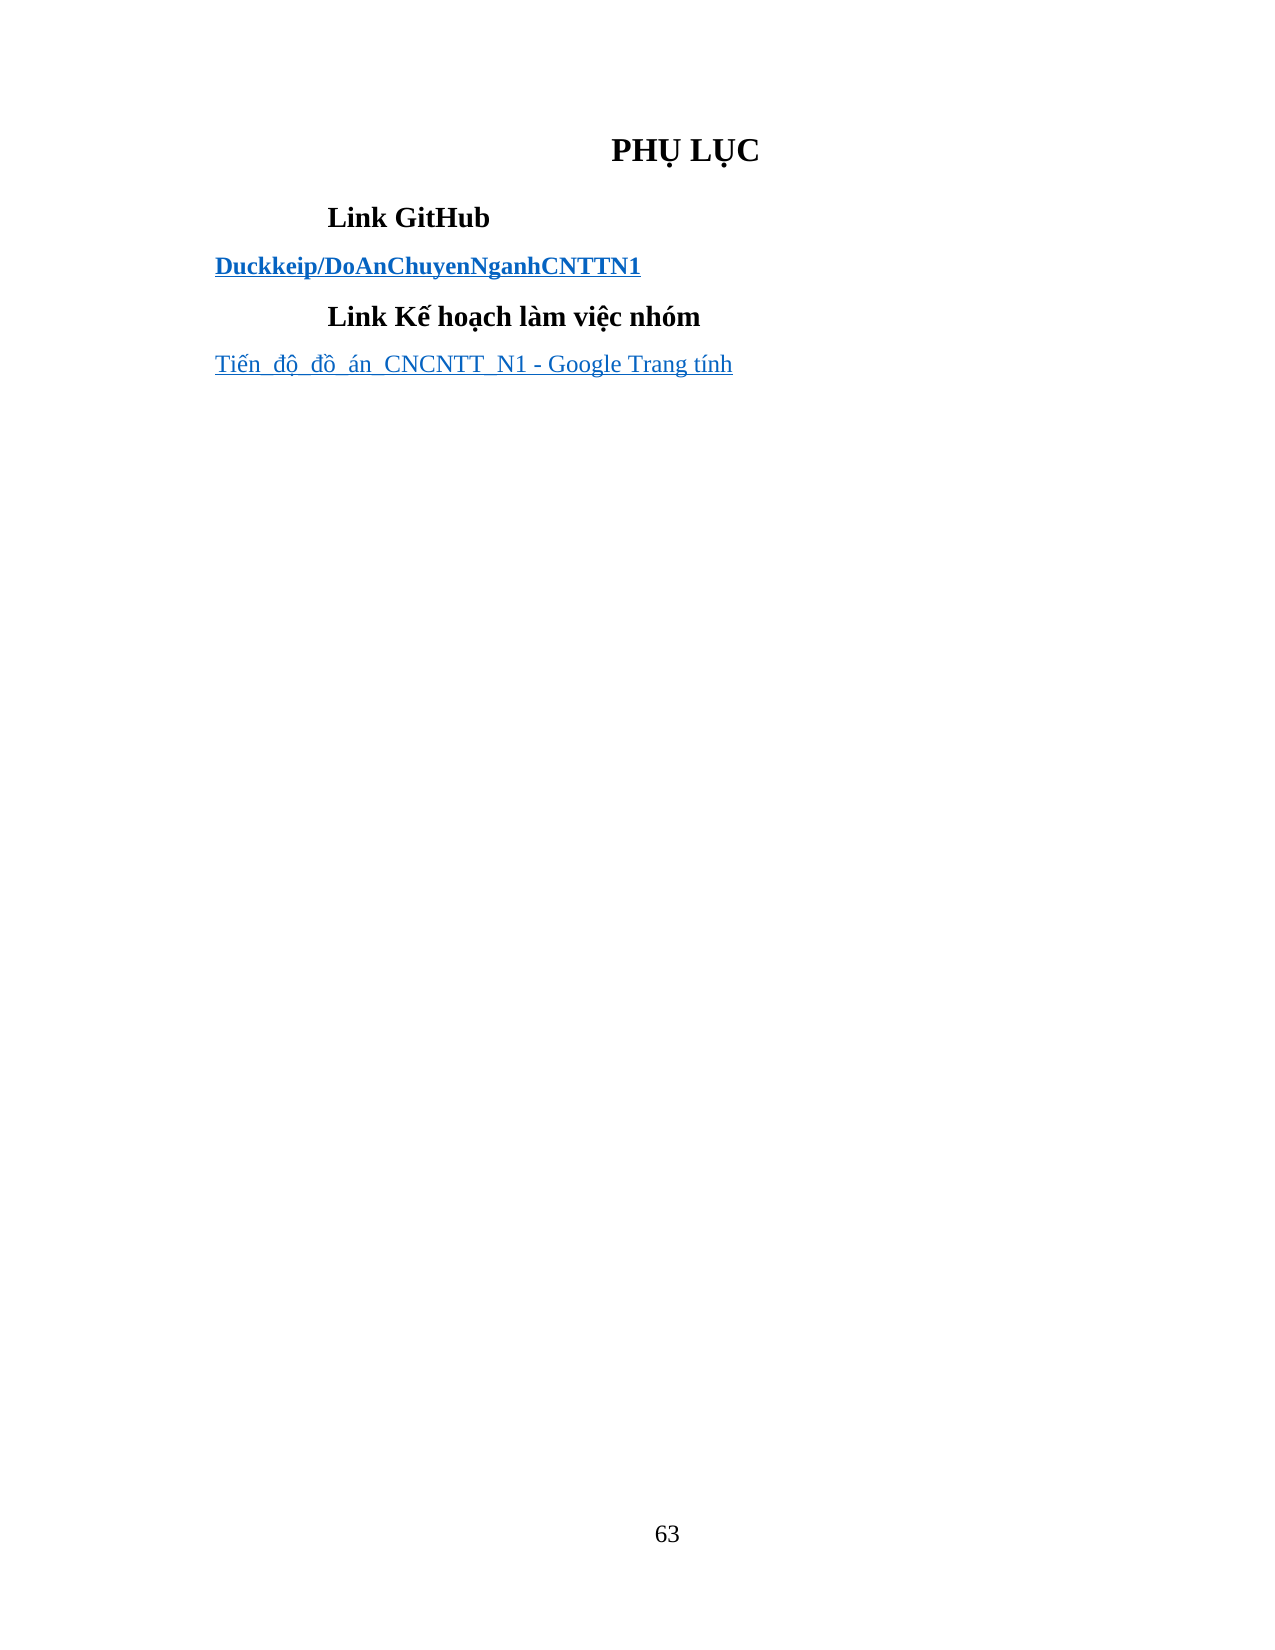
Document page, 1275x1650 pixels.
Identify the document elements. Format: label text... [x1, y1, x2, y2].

subtitle PHỤ LỤC [215, 131, 1157, 169]
text Duckkeip/DoAnChuyenNganhCNTTN1 [215, 251, 1157, 280]
subtitle Link Kế hoạch làm việc nhóm [252, 299, 1157, 332]
subtitle Link GitHub [252, 201, 1157, 234]
text Tiến_độ_đồ_án_CNCNTT_N1 - Google Trang tính [215, 349, 1157, 378]
